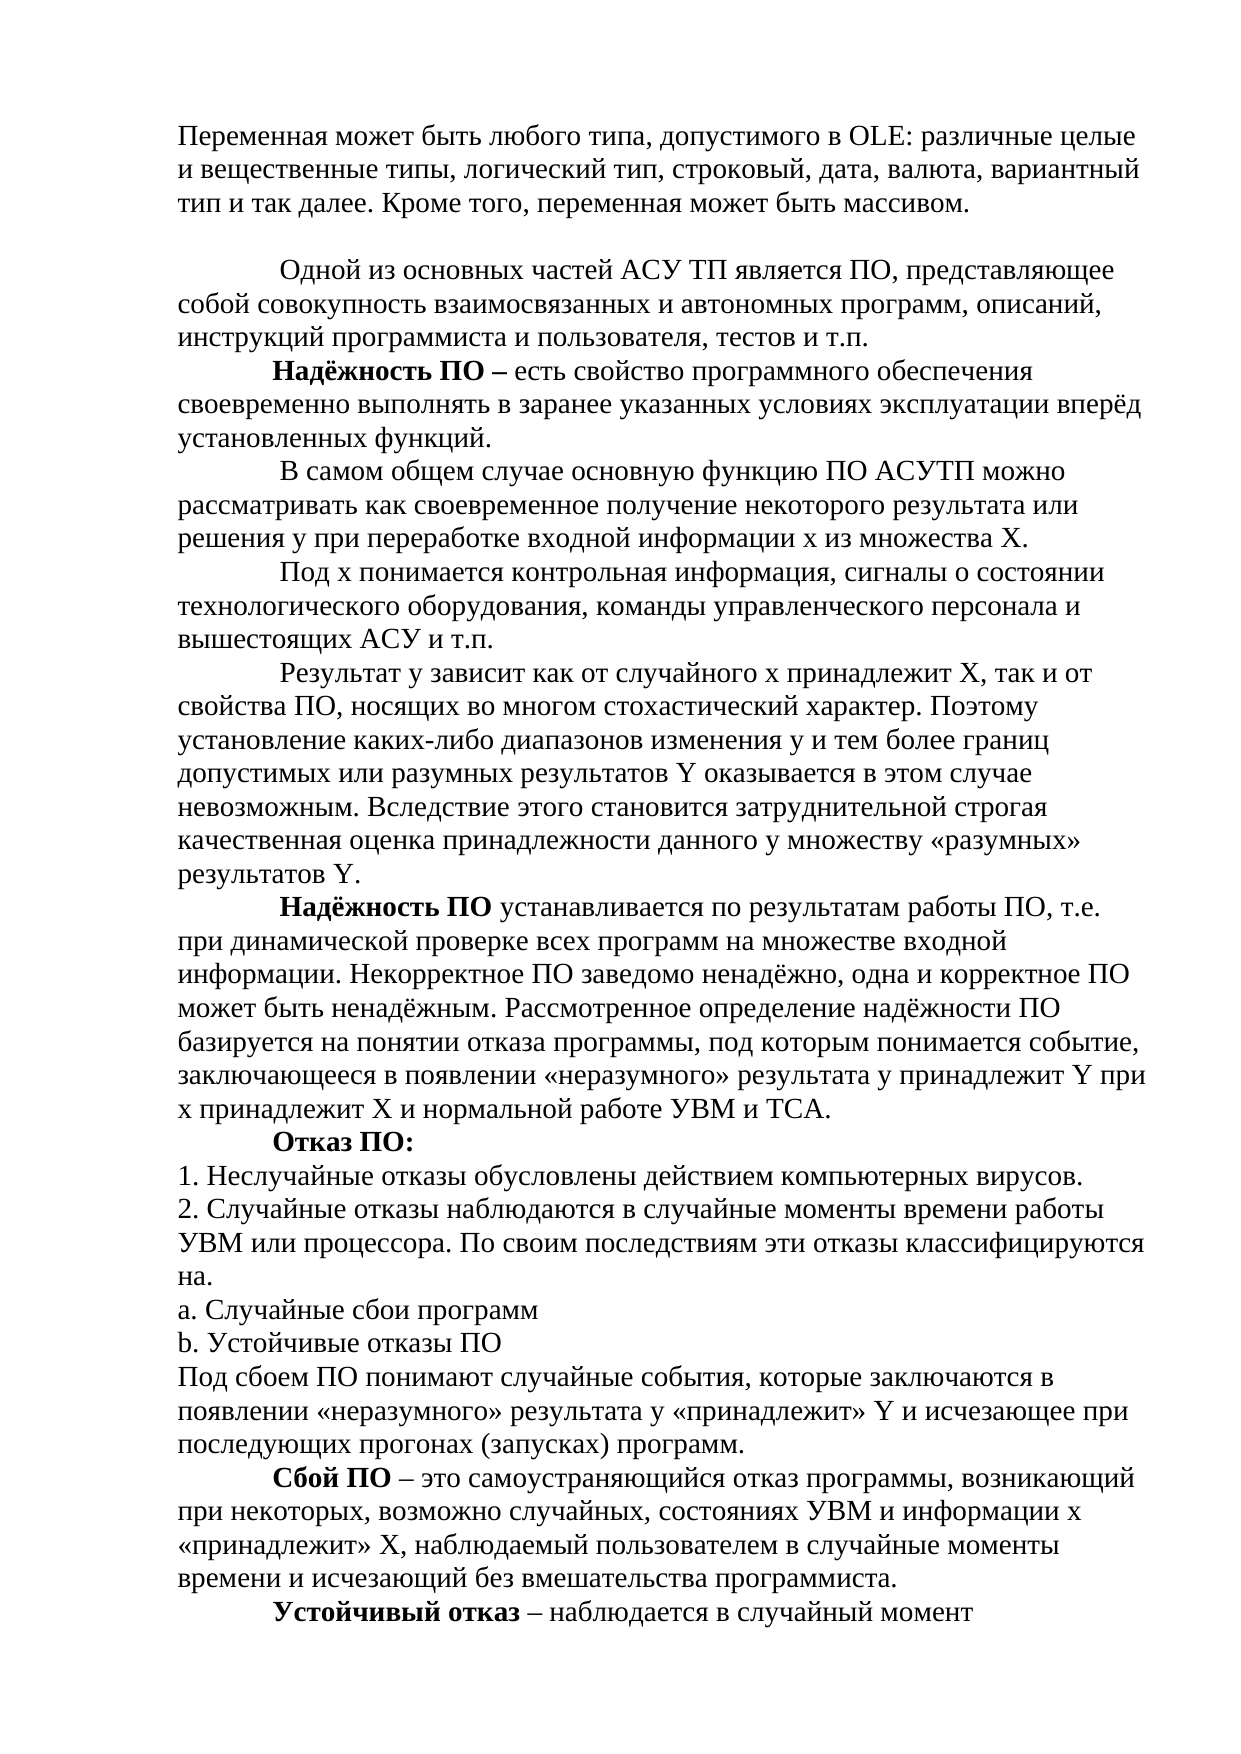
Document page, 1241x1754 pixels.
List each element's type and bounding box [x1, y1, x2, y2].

text [177, 118, 1152, 219]
text [177, 219, 1152, 1627]
